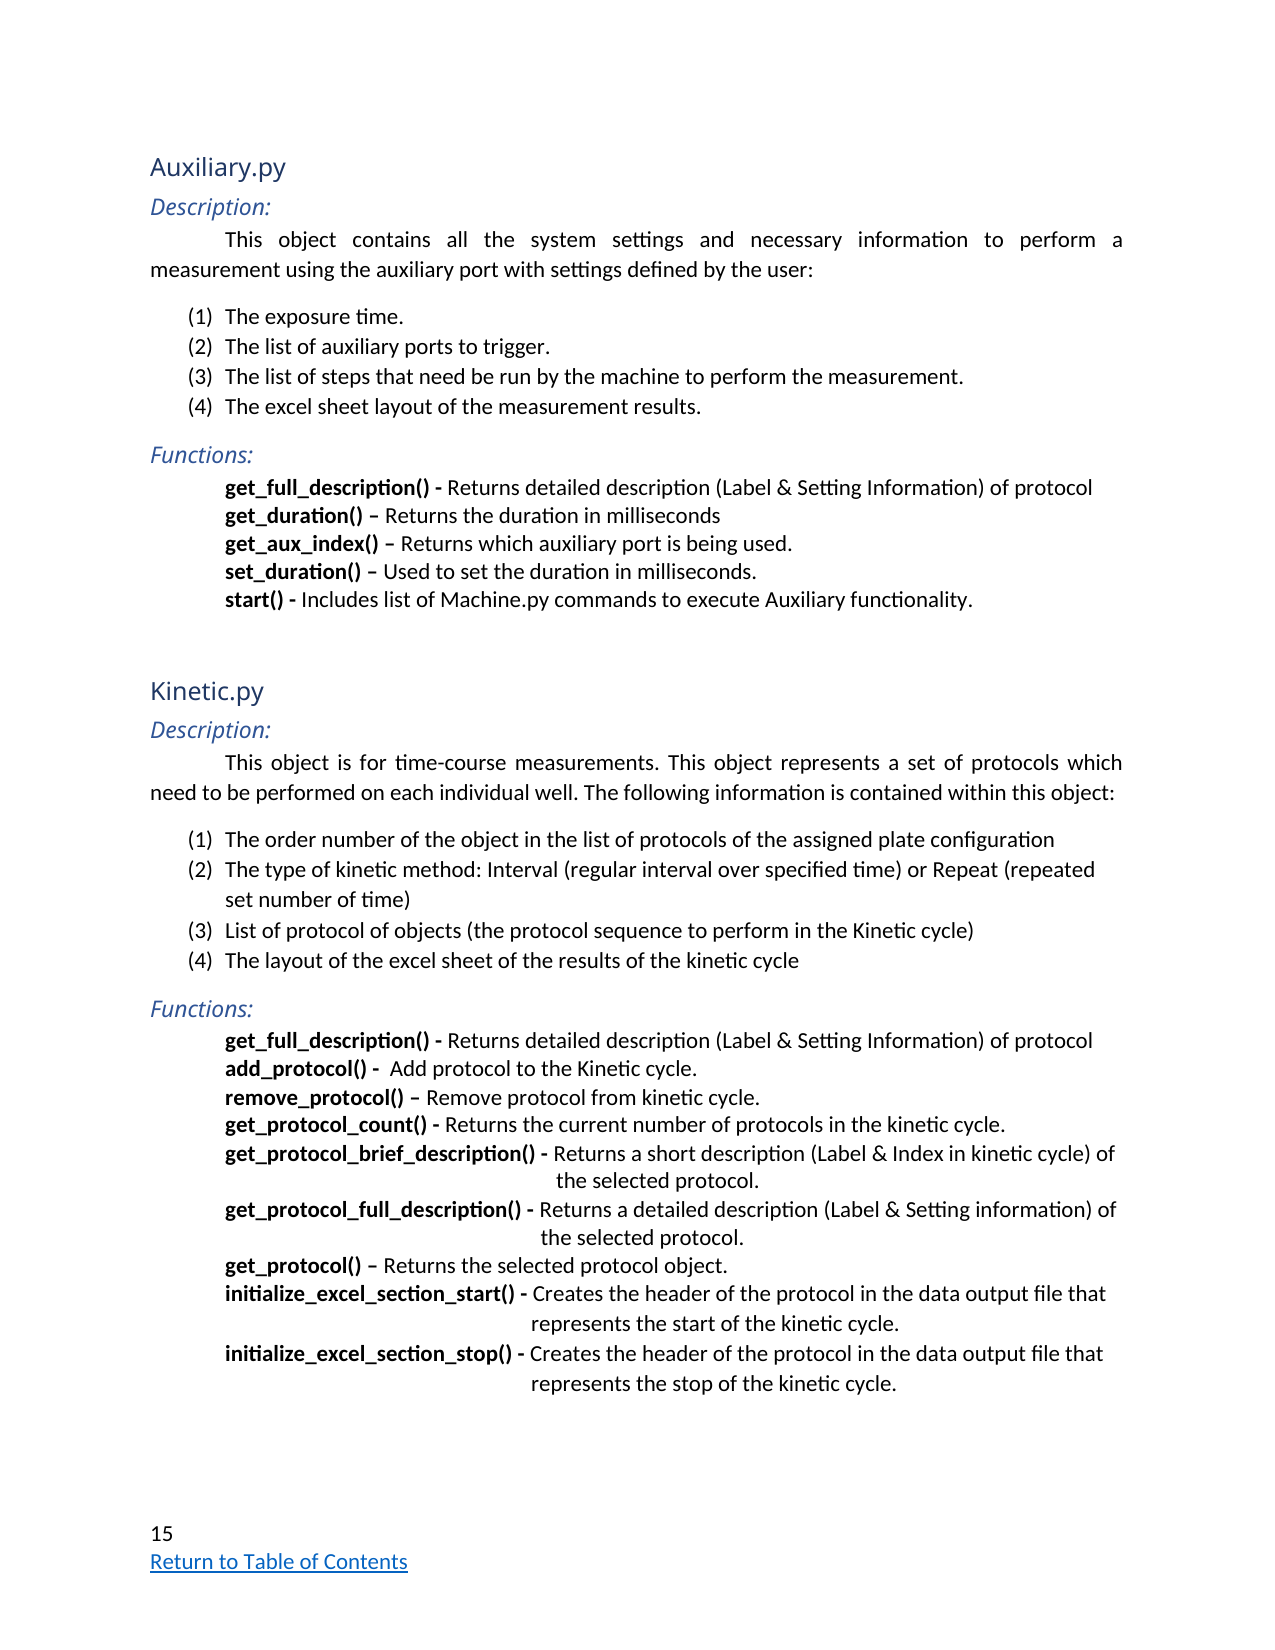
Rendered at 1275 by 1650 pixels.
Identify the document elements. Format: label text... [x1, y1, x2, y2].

list The exposure time. [187, 302, 1125, 330]
subtitle Kinetic.py [150, 673, 1125, 707]
text initialize_excel_section_start() - Creates the header of the protocol in the data output file that represents the start of the kinetic cycle. initialize_excel_section_stop() - Creates the header of the protocol in the data output file that represents the stop of the kinetic cycle. [150, 1279, 1125, 1397]
subtitle Description: [150, 191, 1125, 222]
text get_protocol() – Returns the selected protocol object. [150, 1251, 1125, 1279]
subtitle Functions: [150, 439, 1125, 471]
text get_full_description() - Returns detailed description (Label & Setting Information) of protocol [150, 1027, 1125, 1054]
list The list of steps that need be run by the machine to perform the measurement. [187, 362, 1125, 390]
text start() - Includes list of Machine.py commands to execute Auxiliary functionality. [150, 585, 1125, 613]
text This object is for time-course measurements. This object represents a set of protocols which need to be performed on each individual well. The following information is contained within this object: [150, 748, 1125, 806]
text get_protocol_full_description() - Returns a detailed description (Label & Setting information) of the selected protocol. [150, 1195, 1125, 1251]
list The list of auxiliary ports to trigger. [187, 332, 1125, 360]
list The type of kinetic method: Interval (regular interval over specified time) or Repeat (repeated set number of time) [187, 855, 1125, 913]
text get_aux_index() – Returns which auxiliary port is being used. [150, 529, 1125, 557]
text get_protocol_brief_description() - Returns a short description (Label & Index in kinetic cycle) of the selected protocol. [150, 1139, 1125, 1195]
text get_protocol_count() - Returns the current number of protocols in the kinetic cycle. [150, 1111, 1125, 1139]
subtitle Description: [150, 714, 1125, 746]
subtitle Auxiliary.py [150, 150, 1125, 184]
list The excel sheet layout of the measurement results. [187, 392, 1125, 420]
text get_duration() – Returns the duration in milliseconds [150, 501, 1125, 529]
list List of protocol of objects (the protocol sequence to perform in the Kinetic cycle) [187, 916, 1125, 944]
subtitle Functions: [150, 993, 1125, 1024]
list The layout of the excel sheet of the results of the kinetic cycle [187, 946, 1125, 974]
text add_protocol() - Add protocol to the Kinetic cycle. [150, 1054, 1125, 1083]
text get_full_description() - Returns detailed description (Label & Setting Information) of protocol [150, 473, 1125, 501]
list The order number of the object in the list of protocols of the assigned plate configuration [187, 825, 1125, 853]
text remove_protocol() – Remove protocol from kinetic cycle. [150, 1083, 1125, 1111]
text set_duration() – Used to set the duration in milliseconds. [150, 557, 1125, 585]
text This object contains all the system settings and necessary information to perform a measurement using the auxiliary port with settings defined by the user: [150, 225, 1125, 283]
